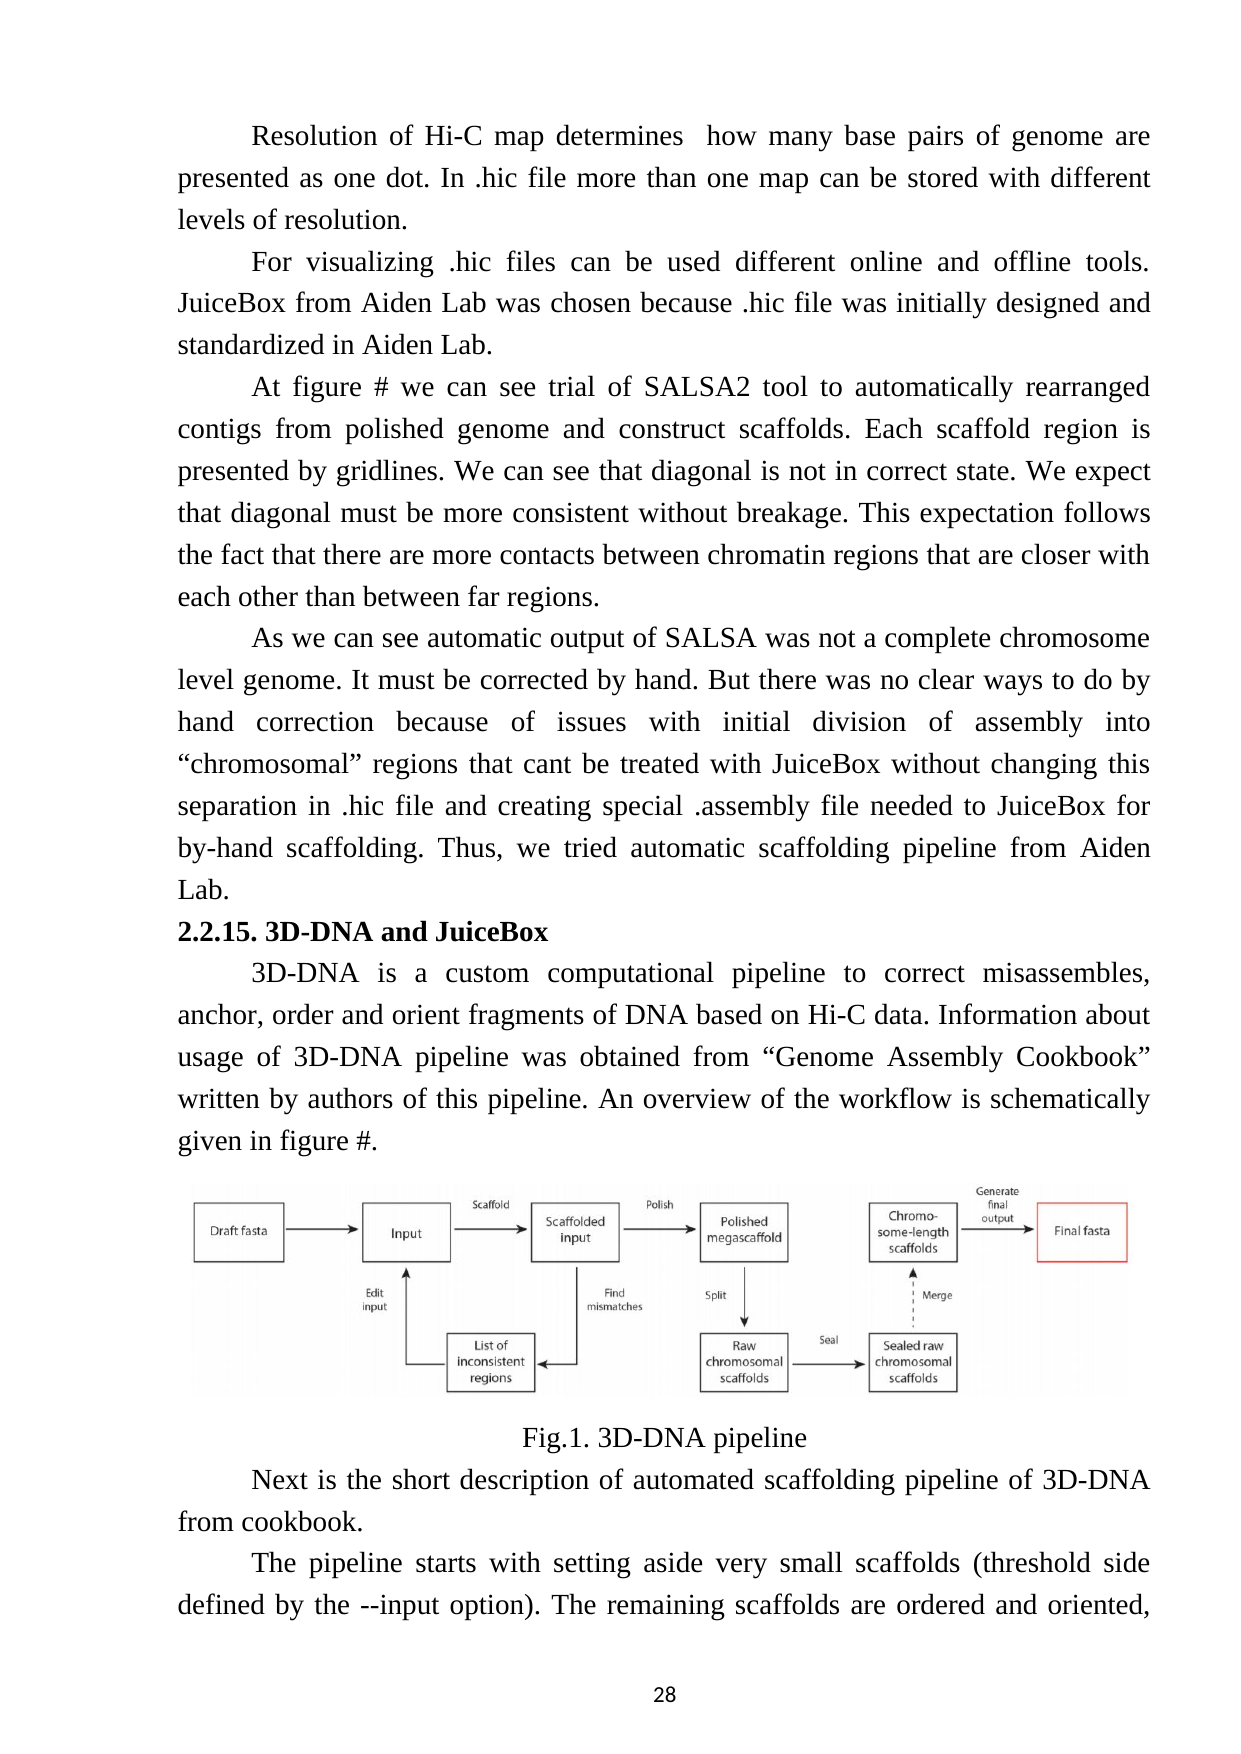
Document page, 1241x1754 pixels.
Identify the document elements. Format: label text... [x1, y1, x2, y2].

text Next is the short description of automated scaffolding pipeline of 3D-DNA from cookbook. [177, 1462, 1152, 1537]
text 3D-DNA pipeline [177, 1420, 1152, 1453]
text At figure # we can see trial of SALSA2 tool to automatically rearranged contigs from polished genome and construct scaffolds. Each scaffold region is presented by gridlines. We can see that diagonal is not in correct state. We expect that diagonal must be more consistent without breakage. This expectation follows the fact that there are more contacts between chromatin regions that are closer with each other than between far regions. [177, 369, 1152, 612]
text Resolution of Hi-C map determines how many base pairs of genome are presented as one dot. In .hic file more than one map can be stored with different levels of resolution. [177, 118, 1152, 235]
text As we can see automatic output of SALSA was not a complete chromosome level genome. It must be corrected by hand. But there was no clear ways to do by hand correction because of issues with initial division of assembly into “chromosomal” regions that cant be treated with JuiceBox without changing this separation in .hic file and creating special .assembly file needed to JuiceBox for by-hand scaffolding. Thus, we tried automatic scaffolding pipeline from Aiden Lab. [177, 621, 1152, 905]
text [177, 1546, 1152, 1621]
text For visualizing .hic files can be used different online and offline tools. JuiceBox from Aiden Lab was chosen because .hic file was initially designed and standardized in Aiden Lab. [177, 244, 1152, 361]
picture [177, 1165, 1152, 1412]
text 3D-DNA is a custom computational pipeline to correct misassembles, anchor, order and orient fragments of DNA based on Hi-C data. Information about usage of 3D-DNA pipeline was obtained from “Genome Assembly Cookbook” written by authors of this pipeline. An overview of the workflow is schematically given in figure #. [177, 956, 1152, 1157]
text 3D-DNA and JuiceBox [177, 914, 1152, 947]
